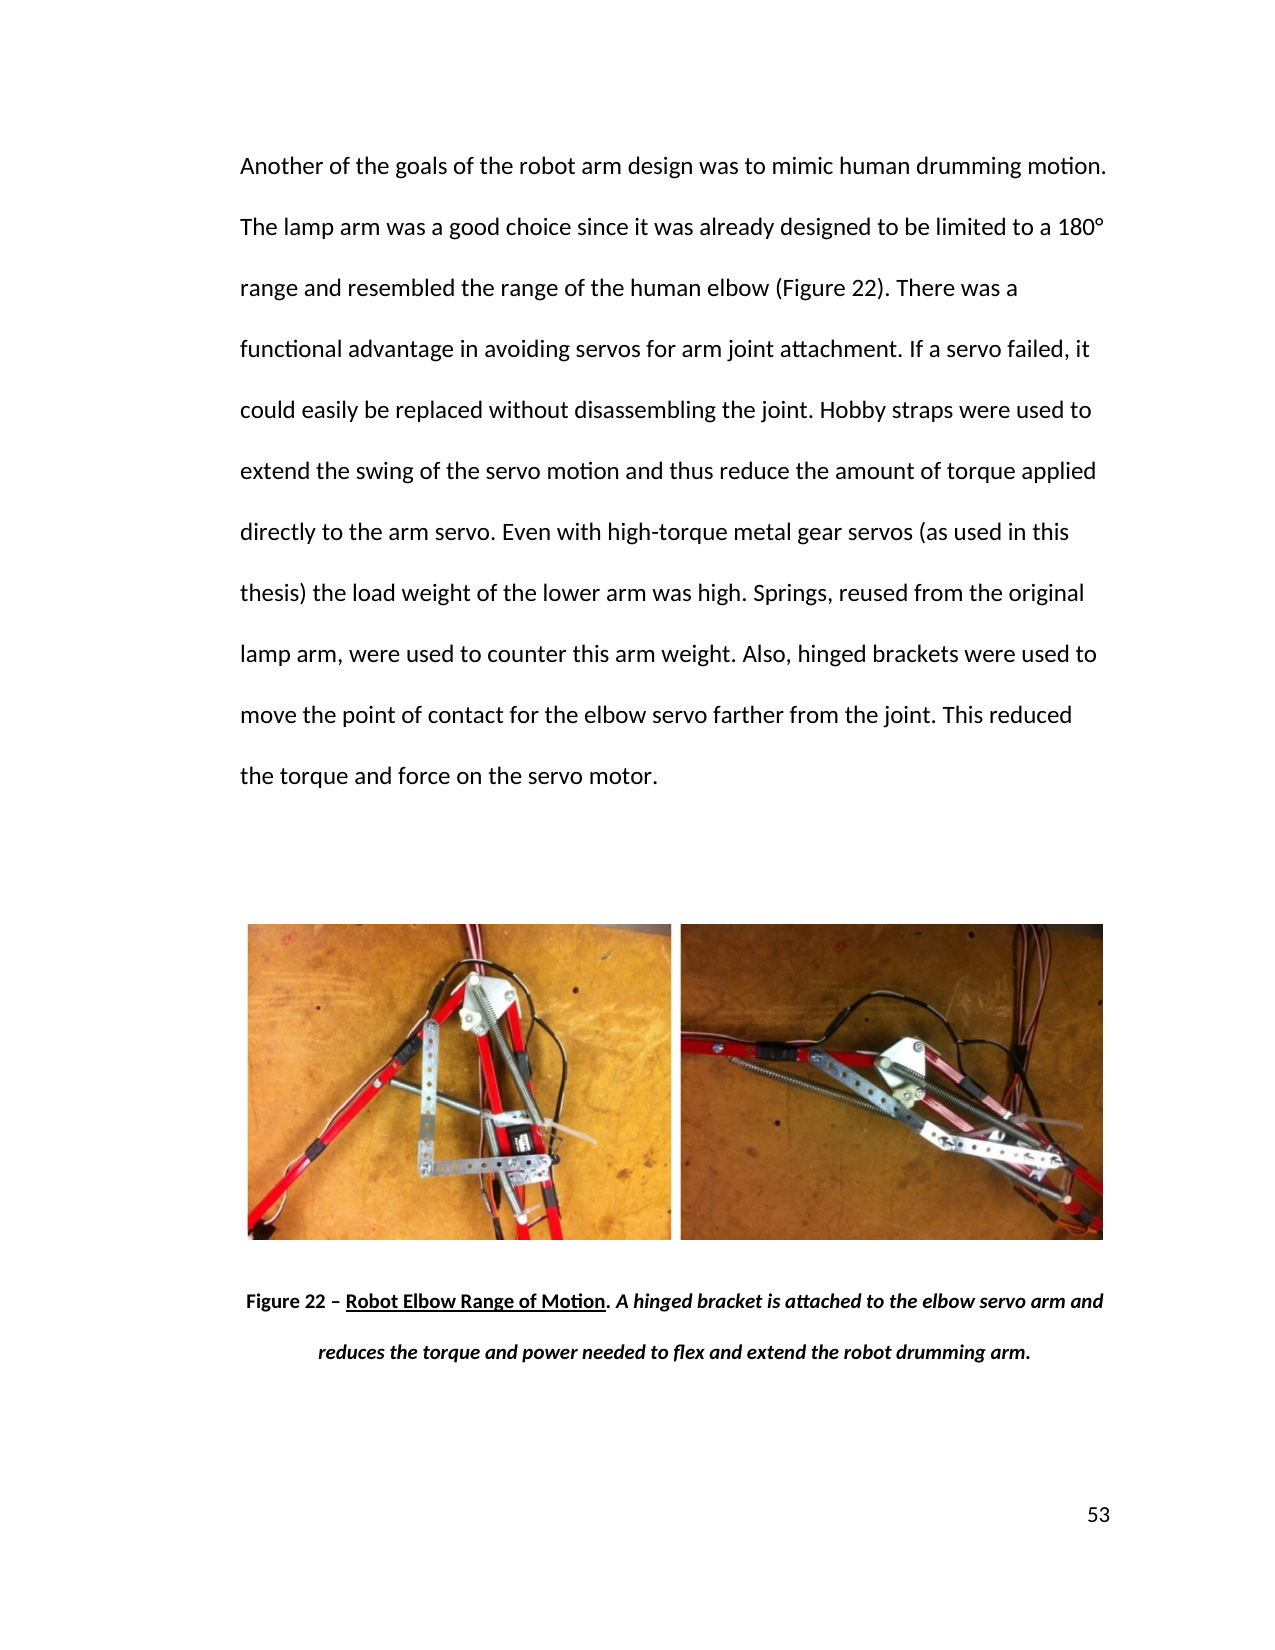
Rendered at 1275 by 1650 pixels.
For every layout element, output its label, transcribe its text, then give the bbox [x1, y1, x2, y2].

text Another of the goals of the robot arm design was to mimic human drumming motion. The lamp arm was a good choice since it was already designed to be limited to a 180° range and resembled the range of the human elbow (Figure 22). There was a functional advantage in avoiding servos for arm joint attachment. If a servo failed, it could easily be replaced without disassembling the joint. Hobby straps were used to extend the swing of the servo motion and thus reduce the amount of torque applied directly to the arm servo. Even with high-torque metal gear servos (as used in this thesis) the load weight of the lower arm was high. Springs, reused from the original lamp arm, were used to counter this arm weight. Also, hinged brackets were used to move the point of contact for the elbow servo farther from the joint. This reduced the torque and force on the servo motor. [240, 150, 1110, 791]
picture [247, 924, 1103, 1240]
text Figure 22 – Robot Elbow Range of Motion. A hinged bracket is attached to the elbow servo arm and reduces the torque and power needed to flex and extend the robot drumming arm. [240, 1289, 1110, 1365]
